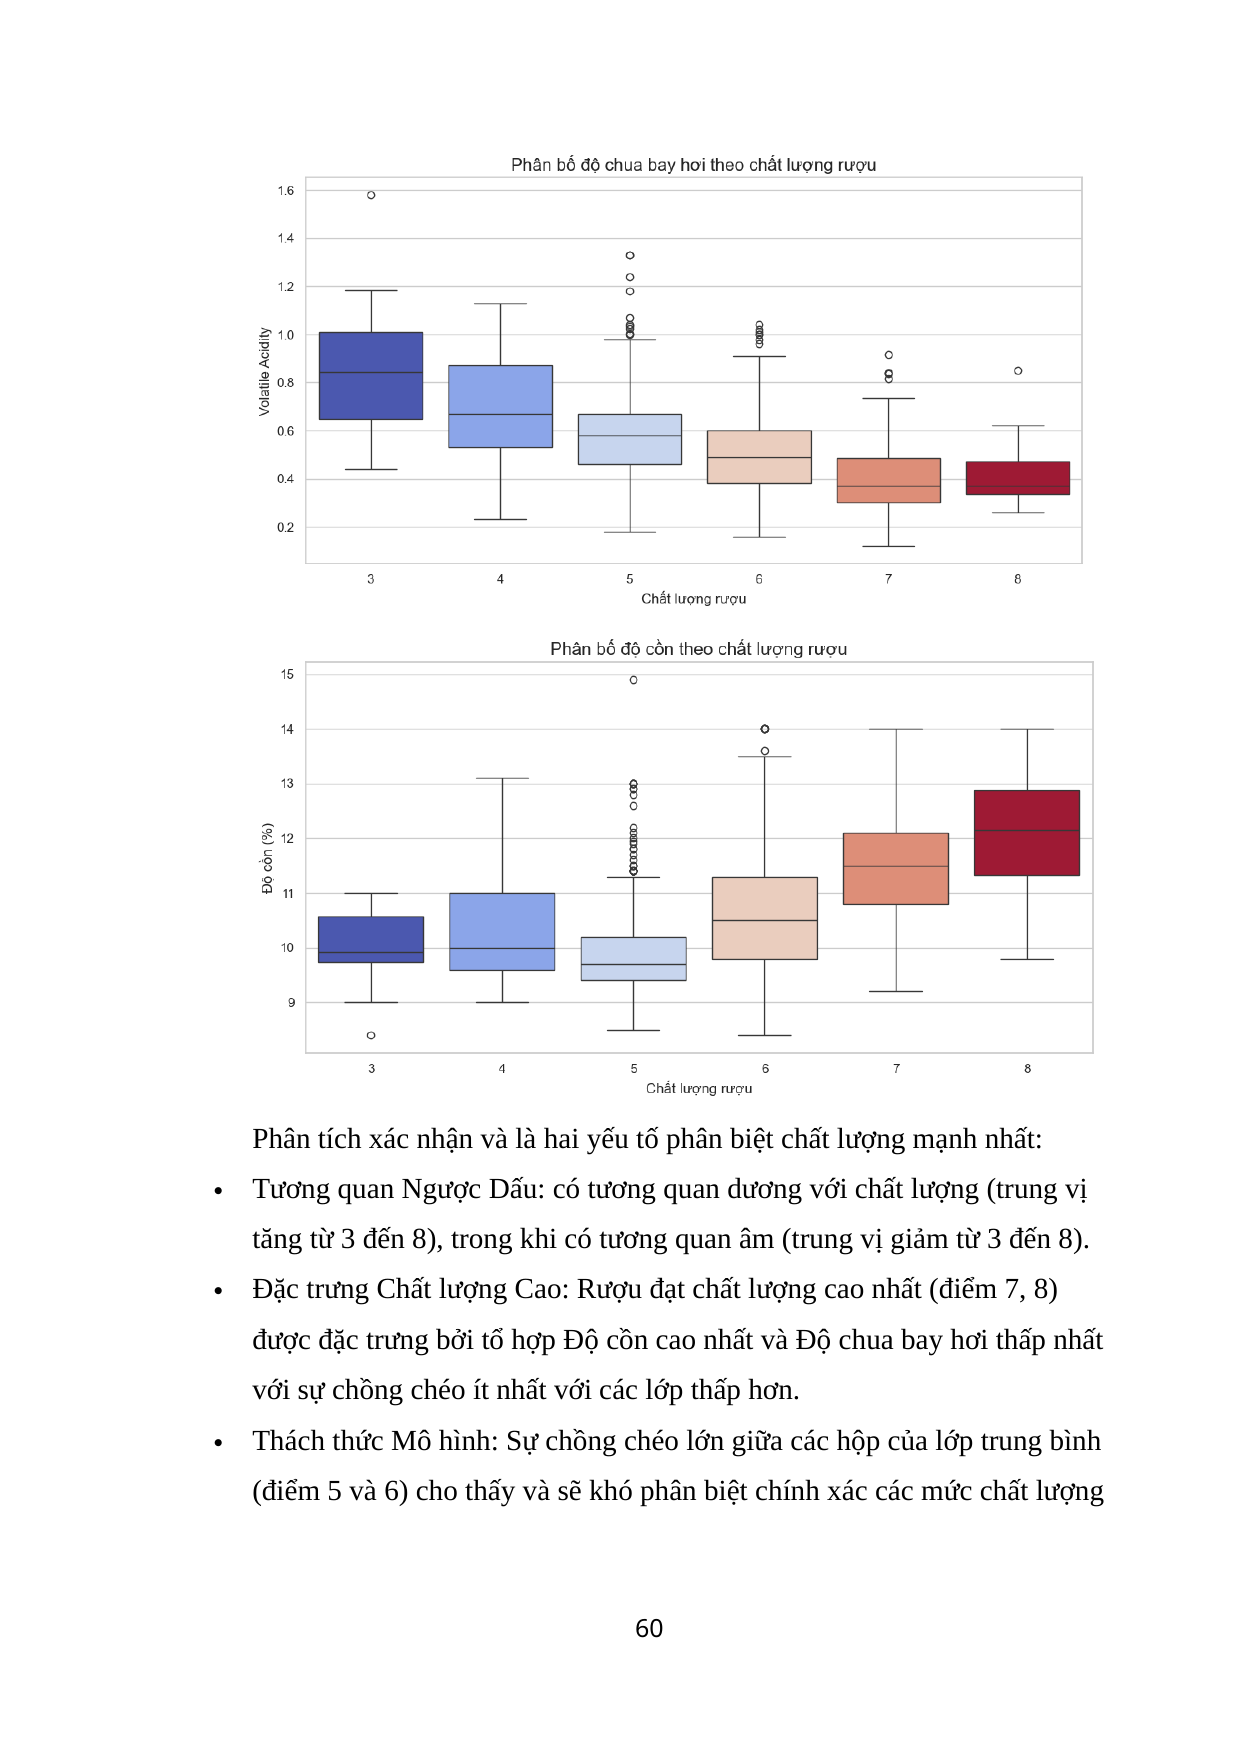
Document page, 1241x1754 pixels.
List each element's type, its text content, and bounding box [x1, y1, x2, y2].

picture [252, 630, 1100, 1104]
list Phân tích xác nhận và là hai yếu tố phân biệt chất lượng mạnh nhất: [252, 1121, 1122, 1154]
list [214, 1423, 1122, 1506]
list Tương quan Ngược Dấu: có tương quan dương với chất lượng (trung vị tăng từ 3 đến 8), trong khi có tương quan âm (trung vị giảm từ 3 đến 8). [214, 1171, 1122, 1255]
list Đặc trưng Chất lượng Cao: Rượu đạt chất lượng cao nhất (điểm 7, 8) được đặc trưng bởi tổ hợp Độ cồn cao nhất và Độ chua bay hơi thấp nhất với sự chồng chéo ít nhất với các lớp thấp hơn. [214, 1272, 1122, 1406]
picture [252, 147, 1090, 614]
